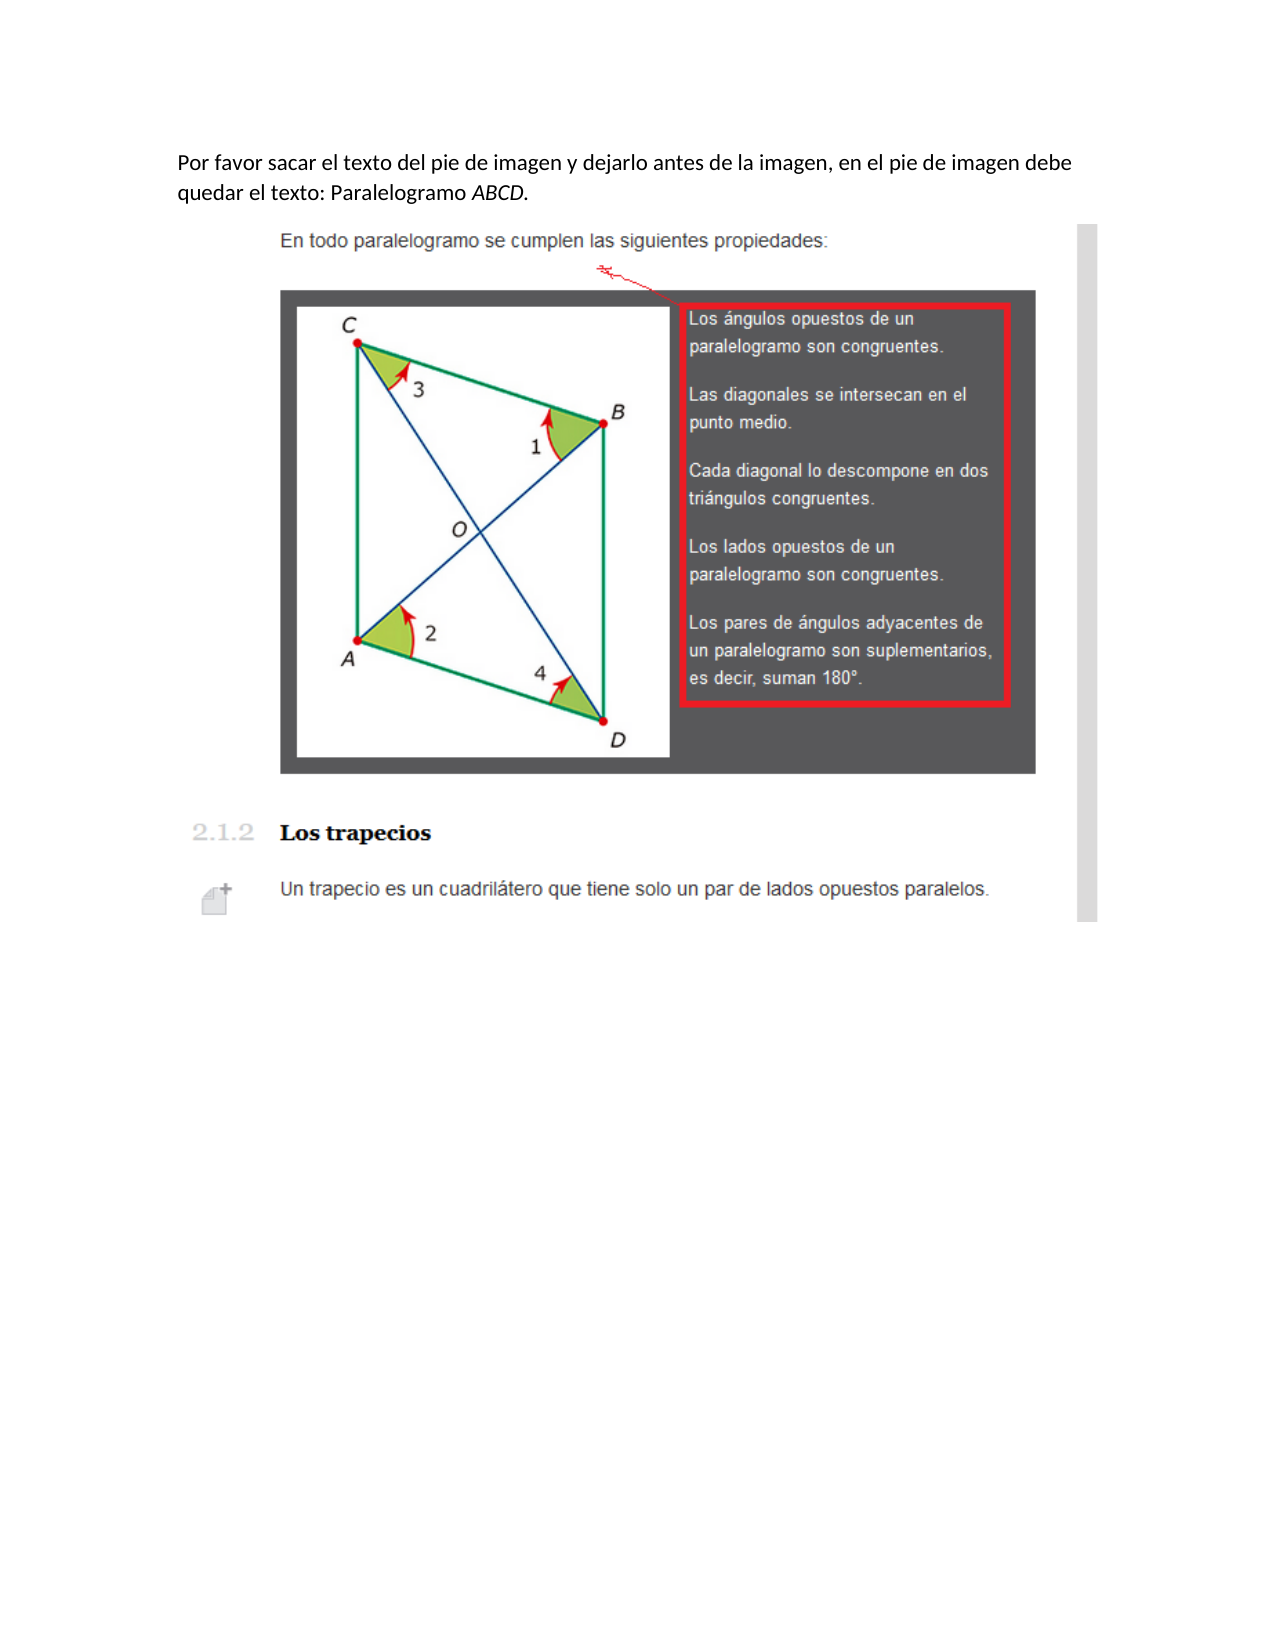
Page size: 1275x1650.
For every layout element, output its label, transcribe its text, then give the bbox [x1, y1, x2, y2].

text Por favor sacar el texto del pie de imagen y dejarlo antes de la imagen, en el pie de imagen debe quedar el texto: Paralelogramo ABCD. [177, 148, 1098, 206]
picture [177, 224, 1098, 922]
